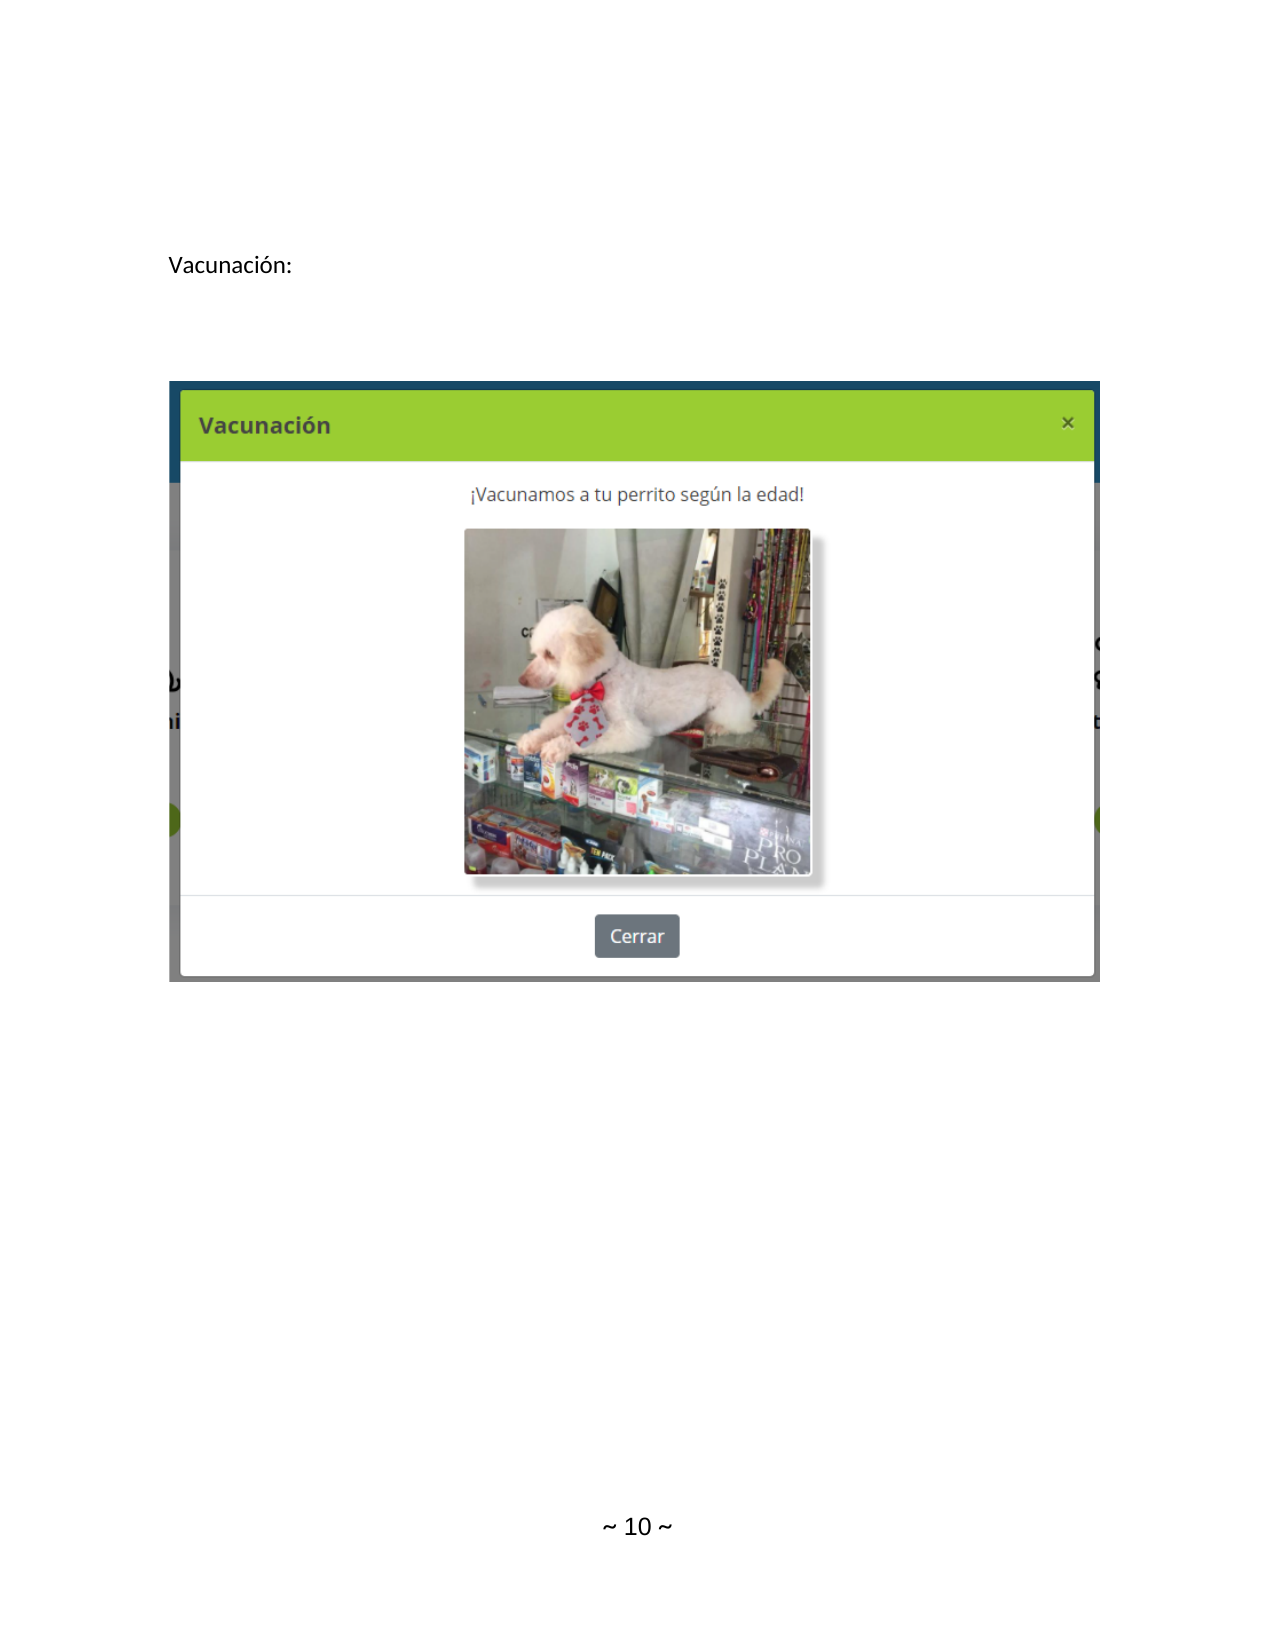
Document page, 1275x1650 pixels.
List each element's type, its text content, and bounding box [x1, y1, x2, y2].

subtitle Vacunación: [168, 249, 953, 311]
picture [169, 381, 1100, 982]
